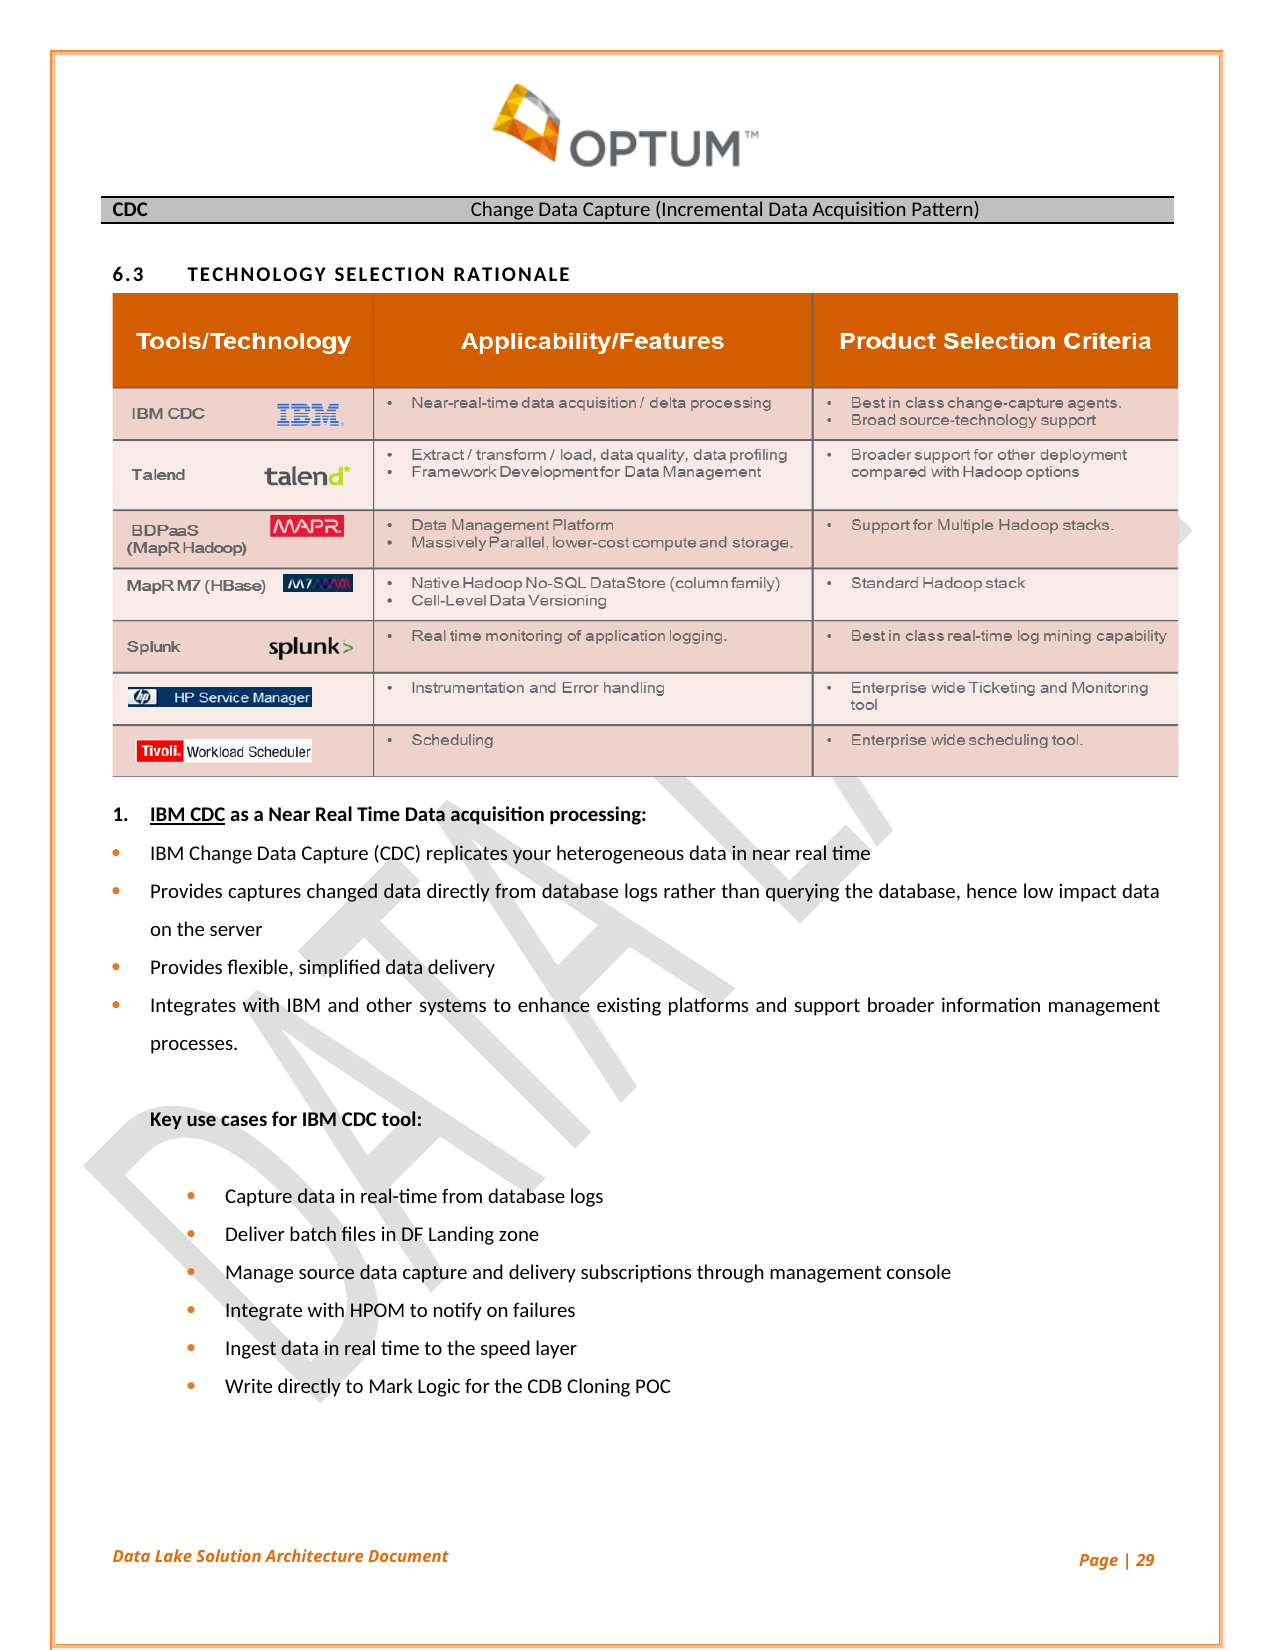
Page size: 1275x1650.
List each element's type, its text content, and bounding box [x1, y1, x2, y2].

list Deliver batch files in DF Landing zone [187, 1221, 1162, 1246]
list Integrates with IBM and other systems to enhance existing platforms and support broader information management processes. [112, 992, 1162, 1056]
table_cell Change Data Capture (Incremental Data Acquisition Pattern) [459, 198, 1174, 222]
picture [112, 293, 1179, 777]
list Integrate with HPOM to notify on failures [187, 1297, 1162, 1323]
subtitle Technology Selection Rationale [112, 262, 1162, 287]
list IBM Change Data Capture (CDC) replicates your heterogeneous data in near real time [112, 840, 1162, 865]
list Manage source data capture and delivery subscriptions through management console [187, 1259, 1162, 1284]
list IBM CDC as a Near Real Time Data acquisition processing: [112, 802, 1162, 827]
list Capture data in real-time from database logs [187, 1183, 1162, 1208]
list Ingest data in real time to the speed layer [187, 1335, 1162, 1361]
list Provides captures changed data directly from database logs rather than querying the database, hence low impact data on the server [112, 878, 1162, 941]
text Key use cases for IBM CDC tool: [150, 1107, 1162, 1132]
list Provides flexible, simplified data delivery [112, 954, 1162, 979]
list Write directly to Mark Logic for the CDB Cloning POC [187, 1373, 1162, 1399]
table_cell CDC [101, 198, 459, 222]
picture [490, 84, 765, 172]
